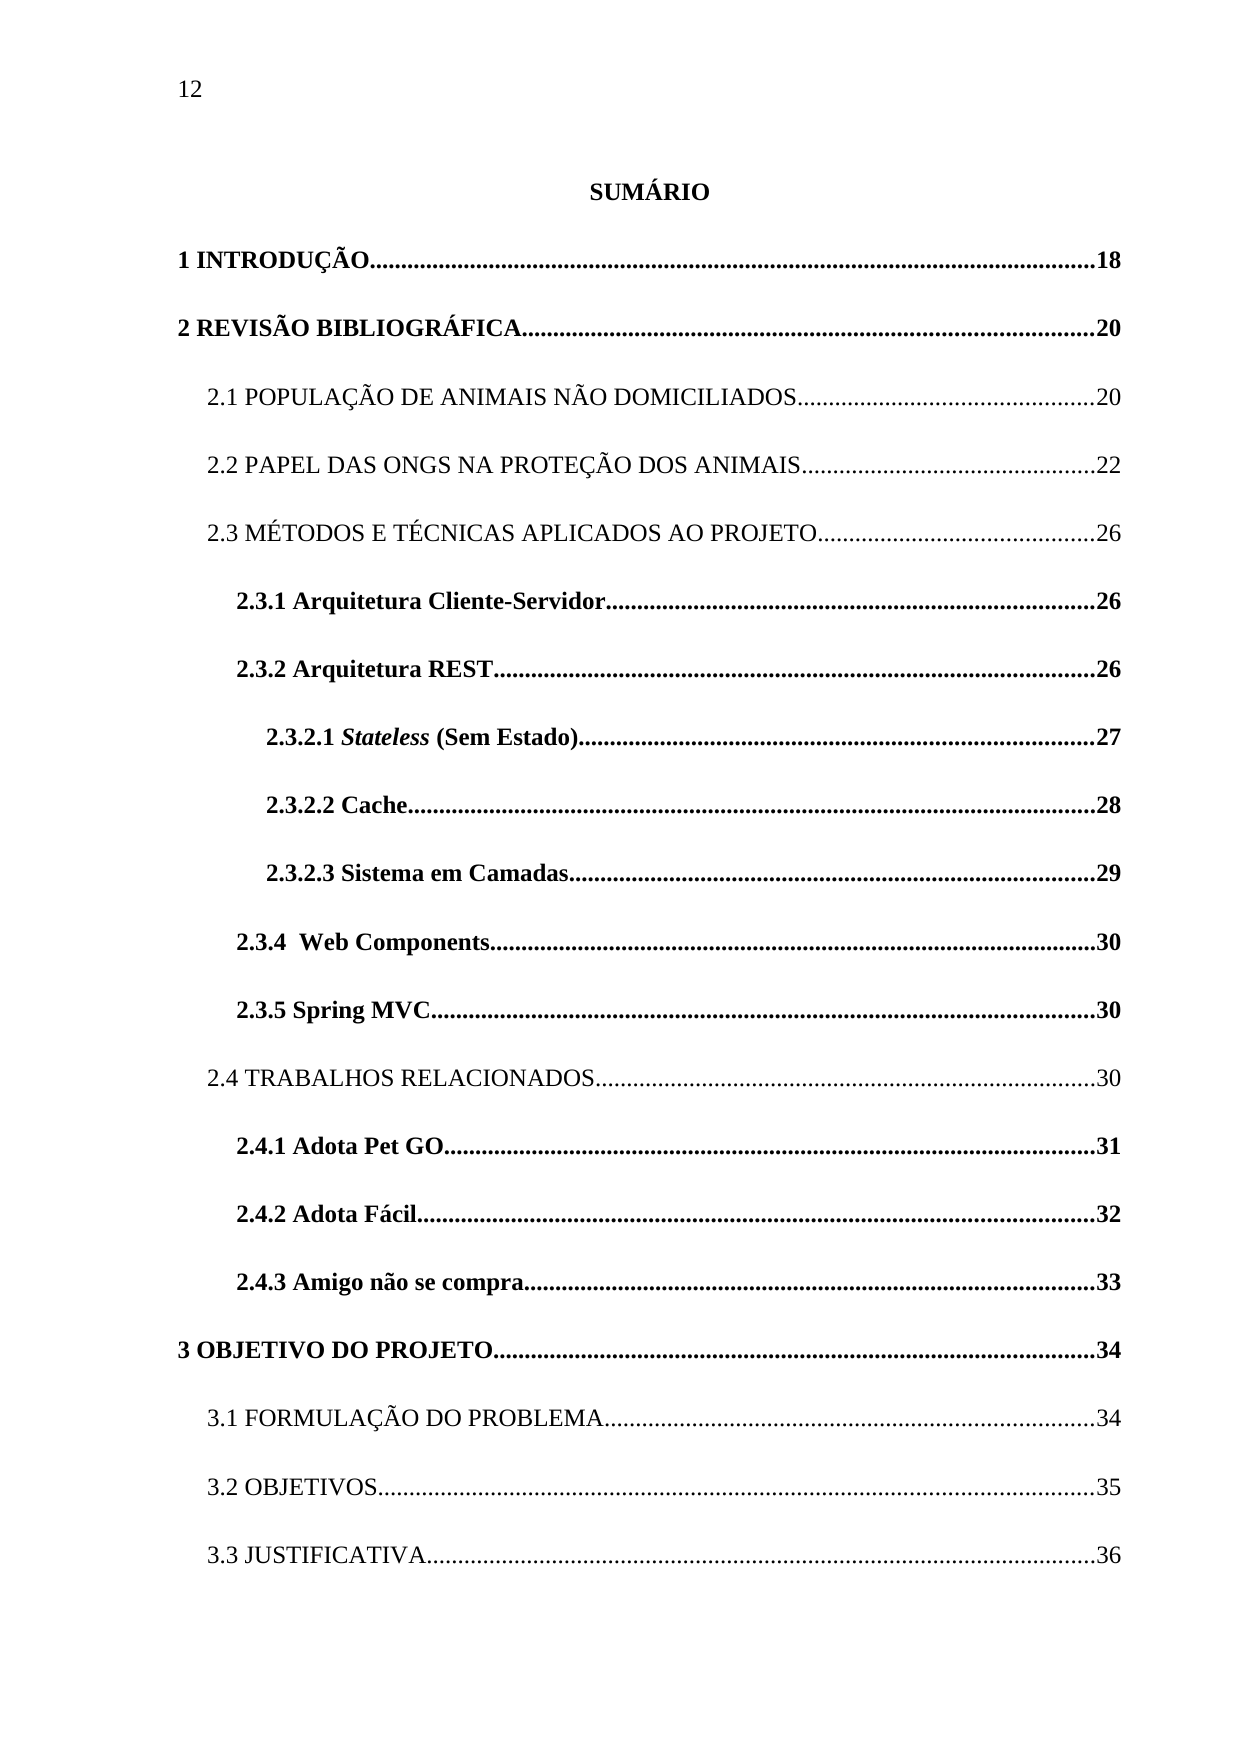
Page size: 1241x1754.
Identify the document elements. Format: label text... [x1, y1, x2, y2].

text SUMÁRIO [177, 177, 1122, 206]
